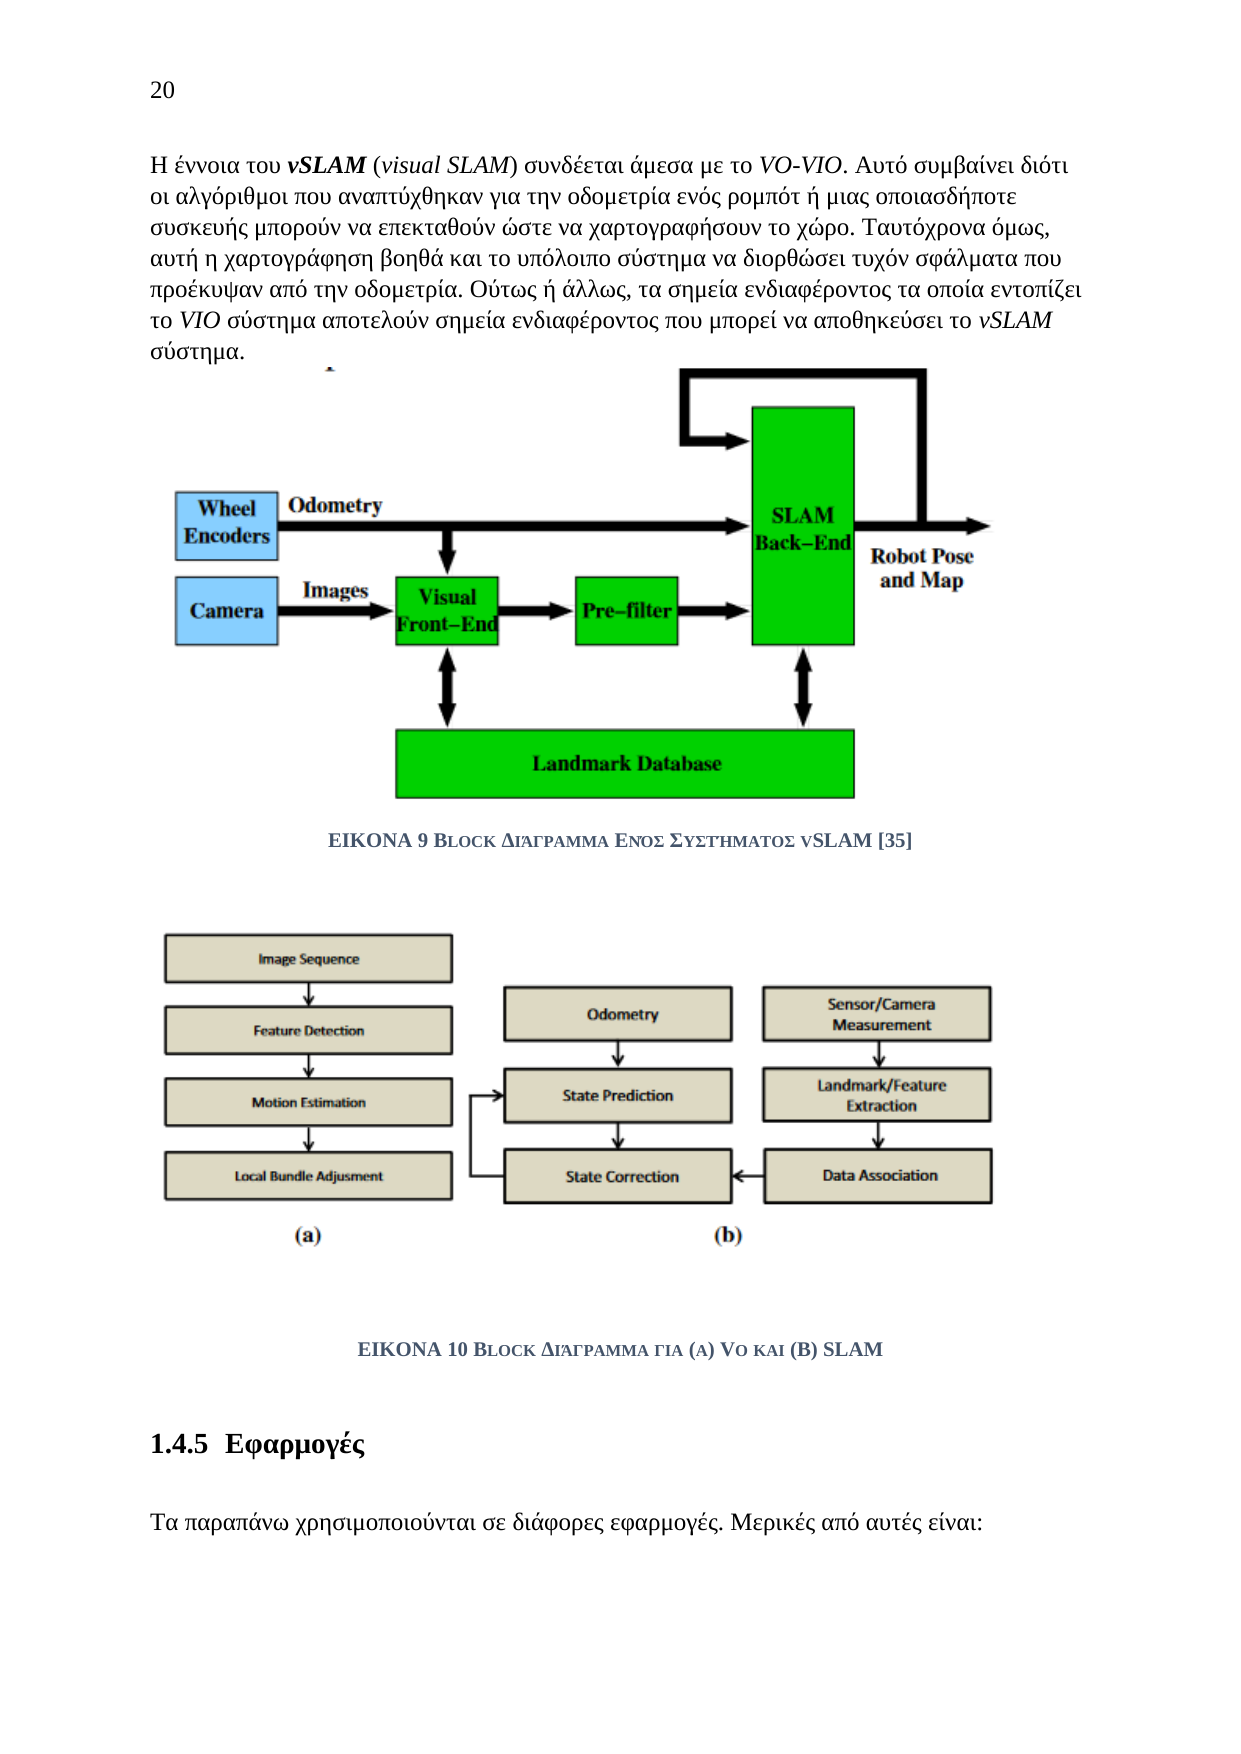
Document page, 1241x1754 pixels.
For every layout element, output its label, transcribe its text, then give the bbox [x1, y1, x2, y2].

text ΕΙΚΟΝΑ 10 Block Διάγραμμα για (α) Vo kai (B) SLAM [150, 1337, 1090, 1361]
text ΕΙΚΟΝΑ 9 Block Διάγραμμα Ενός Συστήματος vSLAM [35] [150, 828, 1090, 852]
subtitle Εφαρμογές [150, 1426, 1090, 1459]
text Τα παραπάνω χρησιμοποιούνται σε διάφορες εφαρμογές. Μερικές από αυτές είναι: [150, 1507, 1090, 1536]
picture [150, 367, 1049, 810]
picture [150, 916, 1029, 1319]
